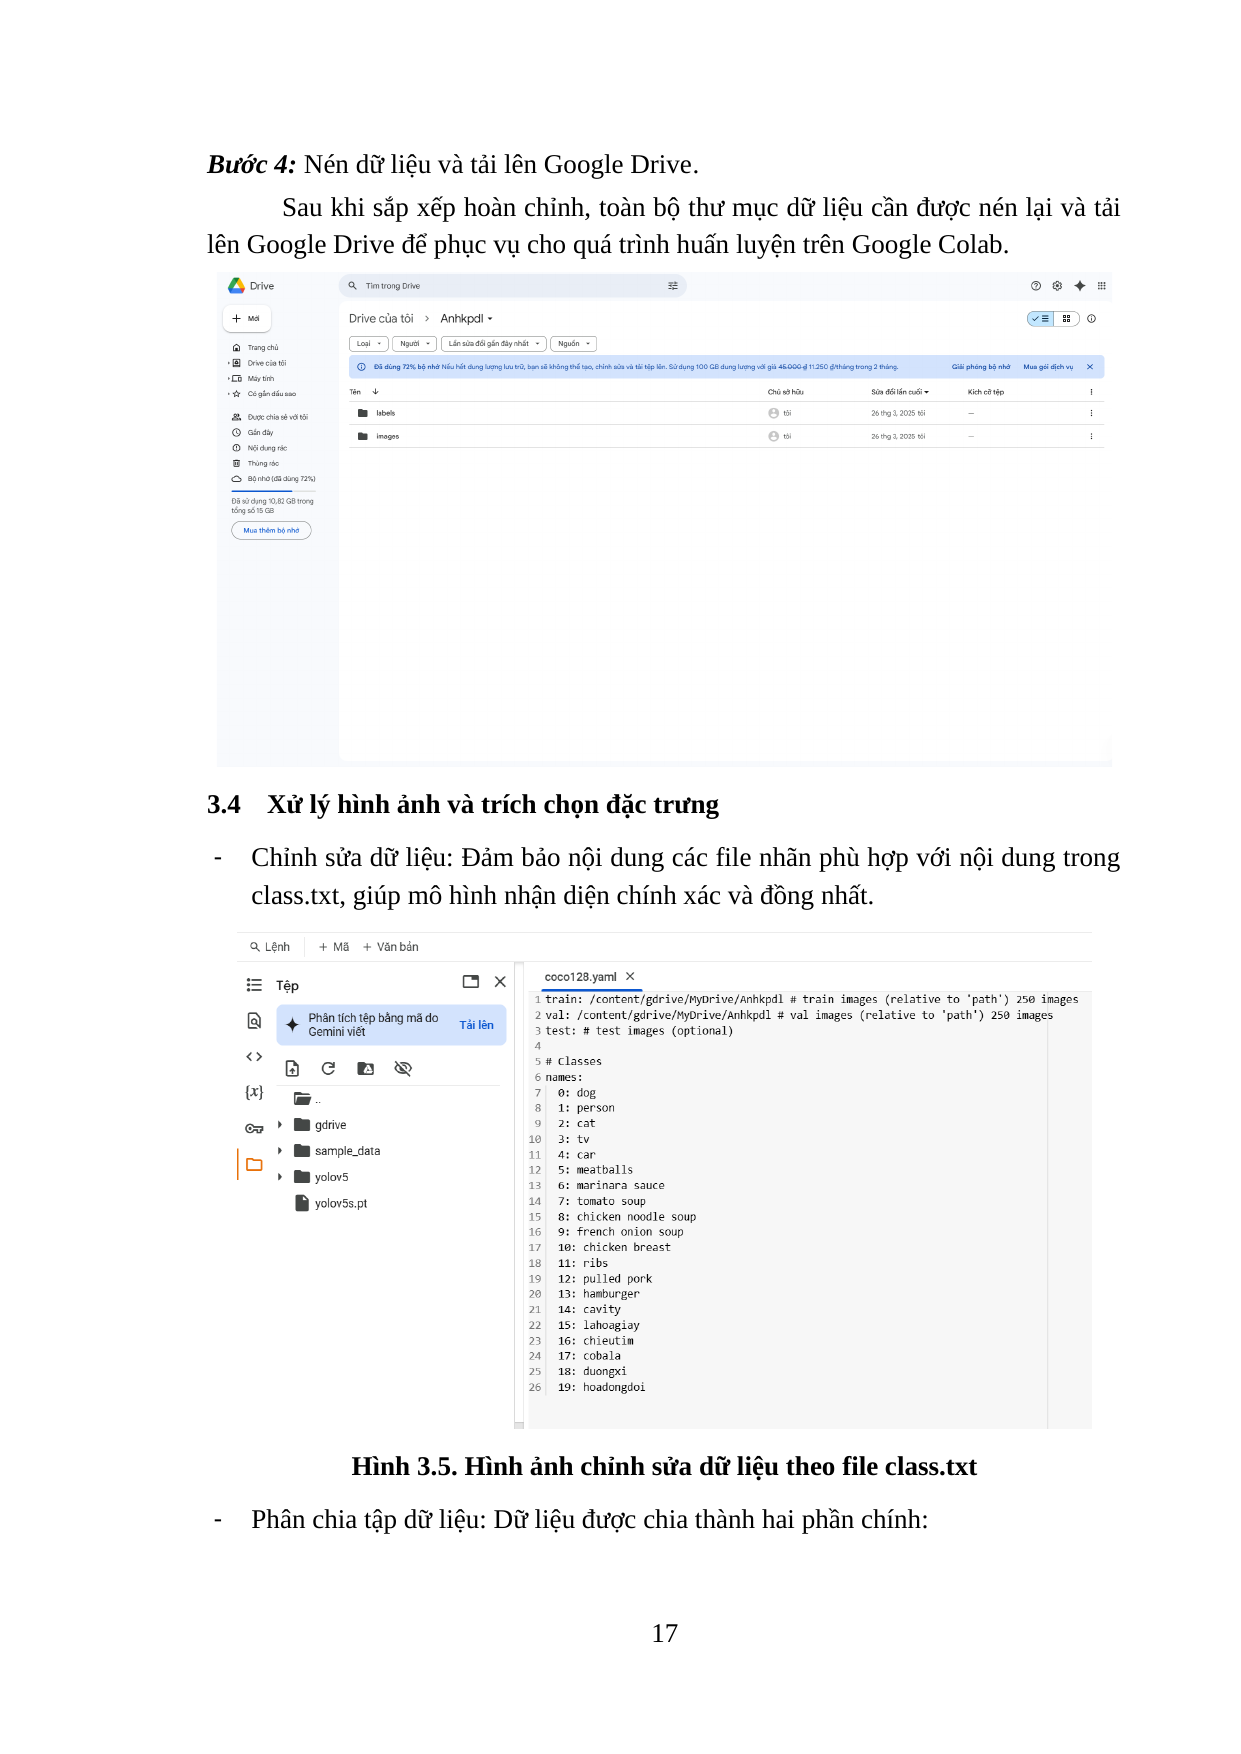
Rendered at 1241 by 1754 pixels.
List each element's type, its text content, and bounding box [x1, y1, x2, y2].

picture [216, 272, 1113, 767]
picture [237, 931, 1092, 1429]
subtitle Xử lý hình ảnh và trích chọn đặc trưng [207, 788, 1122, 819]
text Sau khi sắp xếp hoàn chỉnh, toàn bộ thư mục dữ liệu cần được nén lại và tải lên Google Drive để phục vụ cho quá trình huấn luyện trên Google Colab. [207, 191, 1122, 260]
text Bước 4: Nén dữ liệu và tải lên Google Drive. [207, 148, 1122, 179]
list Phân chia tập dữ liệu: Dữ liệu được chia thành hai phần chính: [214, 1502, 1122, 1535]
list Chỉnh sửa dữ liệu: Đảm bảo nội dung các file nhãn phù hợp với nội dung trong class.txt, giúp mô hình nhận diện chính xác và đồng nhất. [214, 840, 1122, 911]
